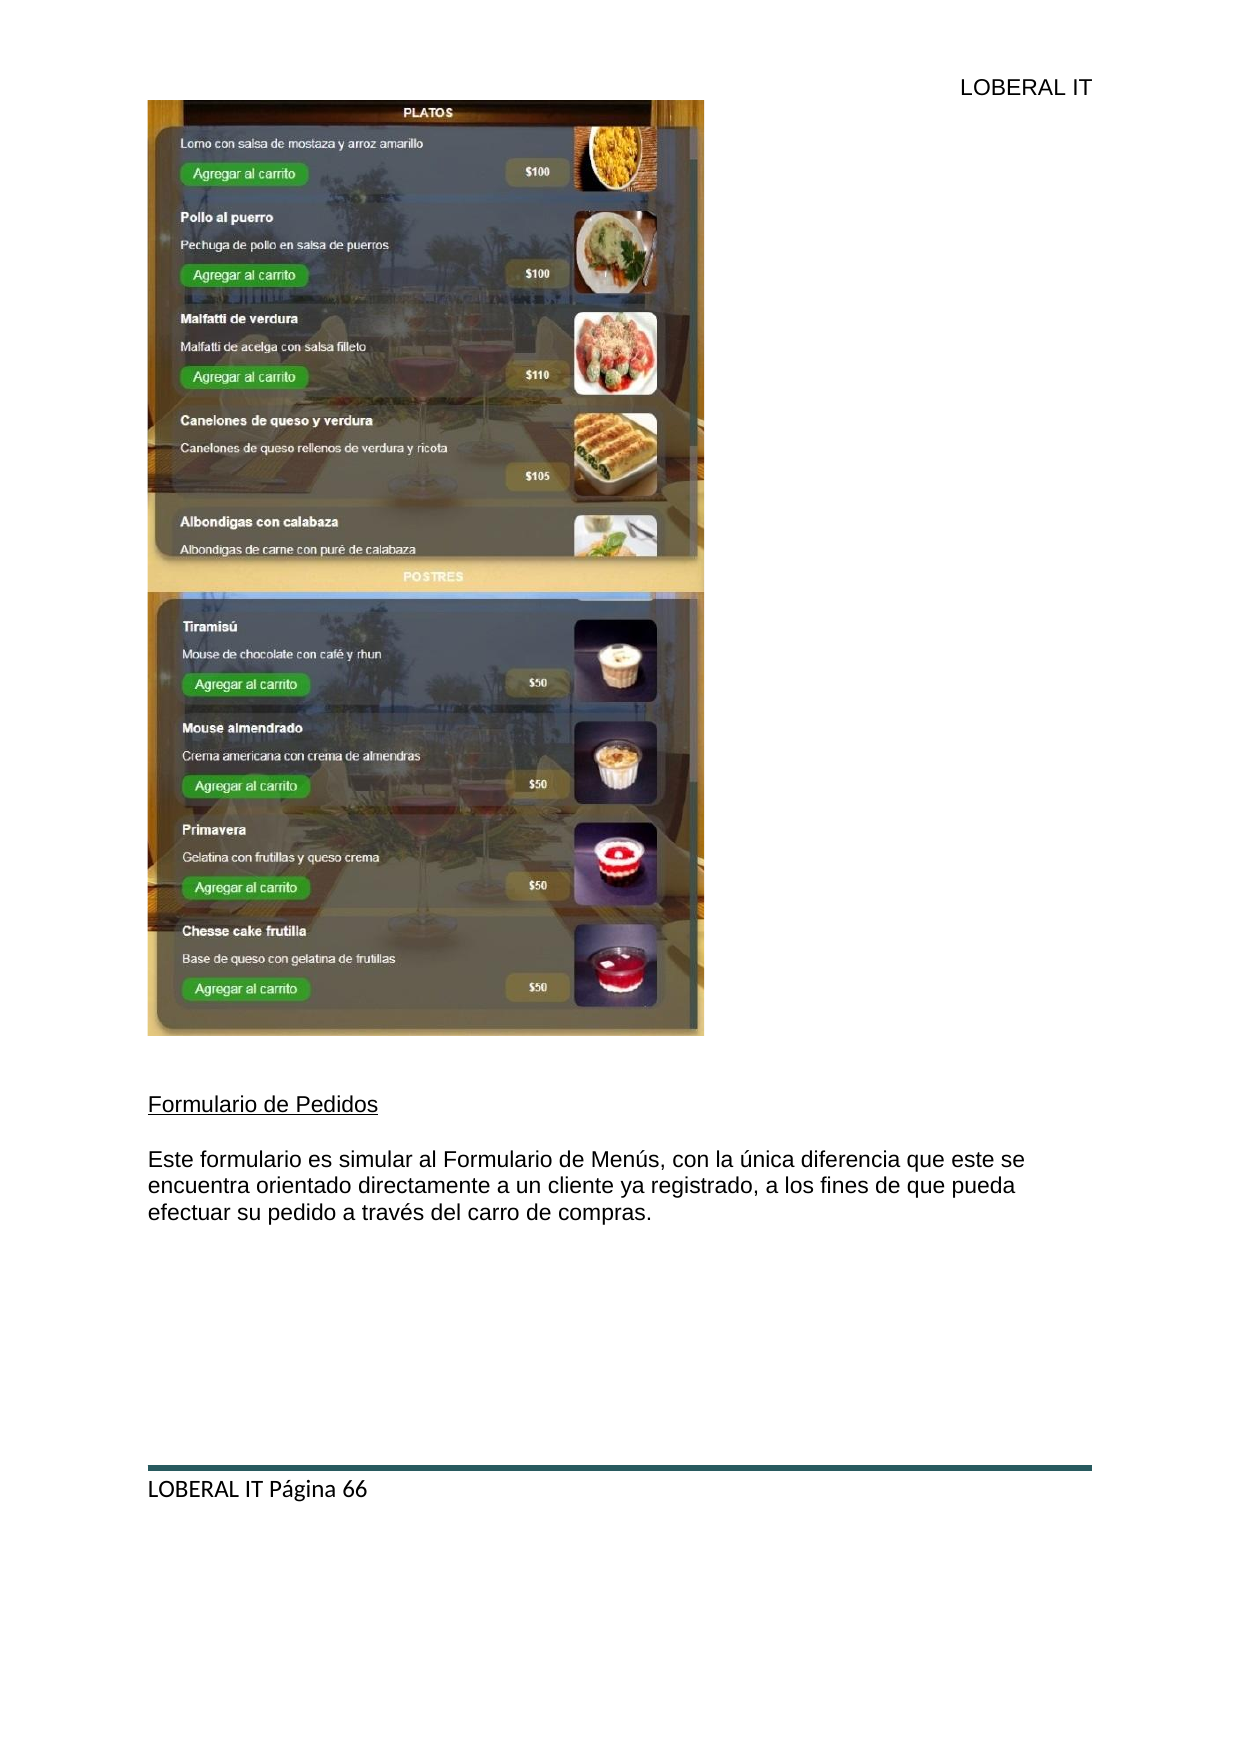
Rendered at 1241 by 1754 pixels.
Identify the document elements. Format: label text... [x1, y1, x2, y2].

text Formulario de Pedidos [148, 1091, 1092, 1117]
text Este formulario es simular al Formulario de Menús, con la única diferencia que este se encuentra orientado directamente a un cliente ya registrado, a los fines de que pueda efectuar su pedido a través del carro de compras. [148, 1146, 1092, 1225]
picture [147, 100, 705, 1036]
